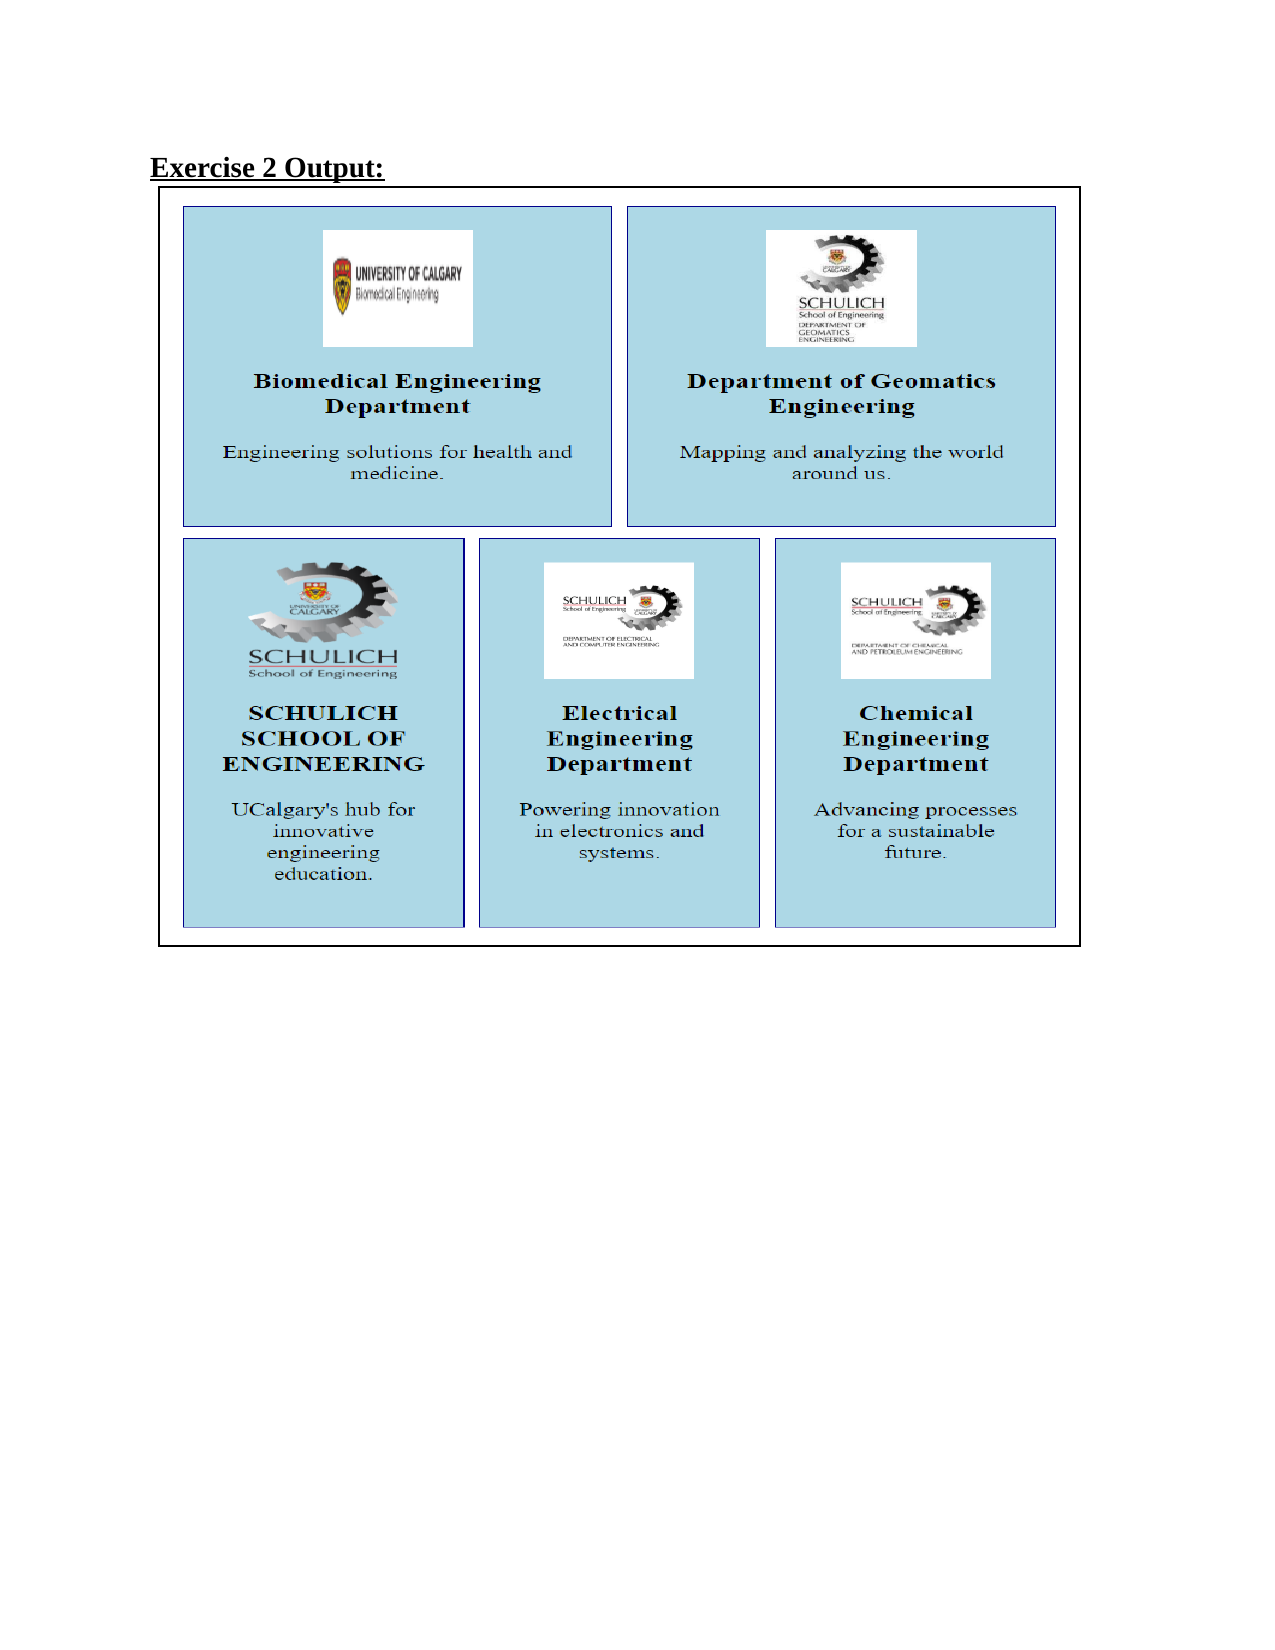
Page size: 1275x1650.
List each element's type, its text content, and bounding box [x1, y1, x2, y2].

picture [150, 183, 1083, 956]
